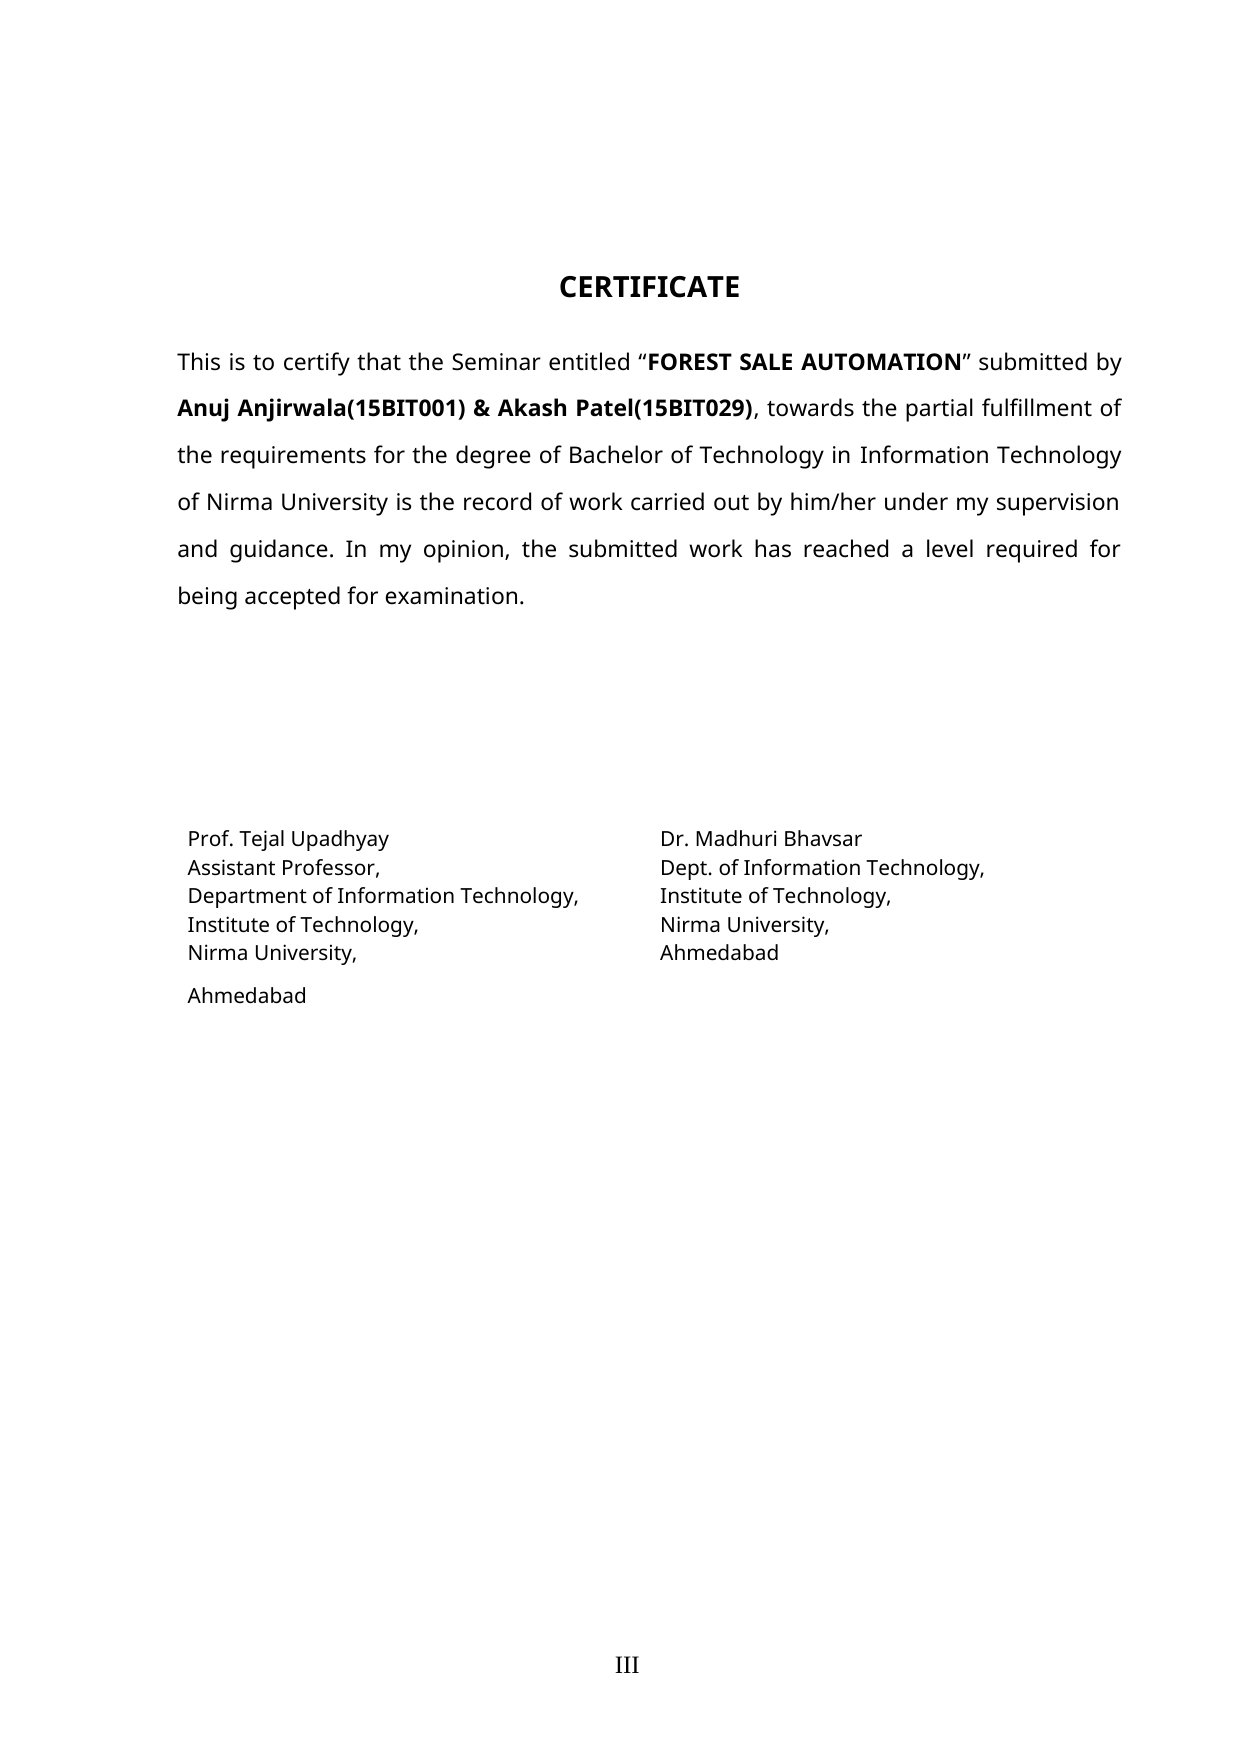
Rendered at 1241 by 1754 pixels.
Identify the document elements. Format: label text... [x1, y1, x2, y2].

table_header Dr. Madhuri Bhavsar Dept. of Information Technology, Institute of Technology, Nirma University, Ahmedabad [650, 814, 1122, 1034]
text This is to certify that the Seminar entitled “FOREST SALE AUTOMATION” submitted by Anuj Anjirwala(15BIT001) & Akash Patel(15BIT029), towards the partial fulfillment of the requirements for the degree of Bachelor of Technology in Information Technology of Nirma University is the record of work carried out by him/her under my supervision and guidance. In my opinion, the submitted work has reached a level required for being accepted for examination. [177, 345, 1122, 611]
table_header Prof. Tejal Upadhyay Assistant Professor, Department of Information Technology, Institute of Technology, Nirma University, Ahmedabad [177, 814, 649, 1034]
text CERTIFICATE [177, 266, 1122, 306]
